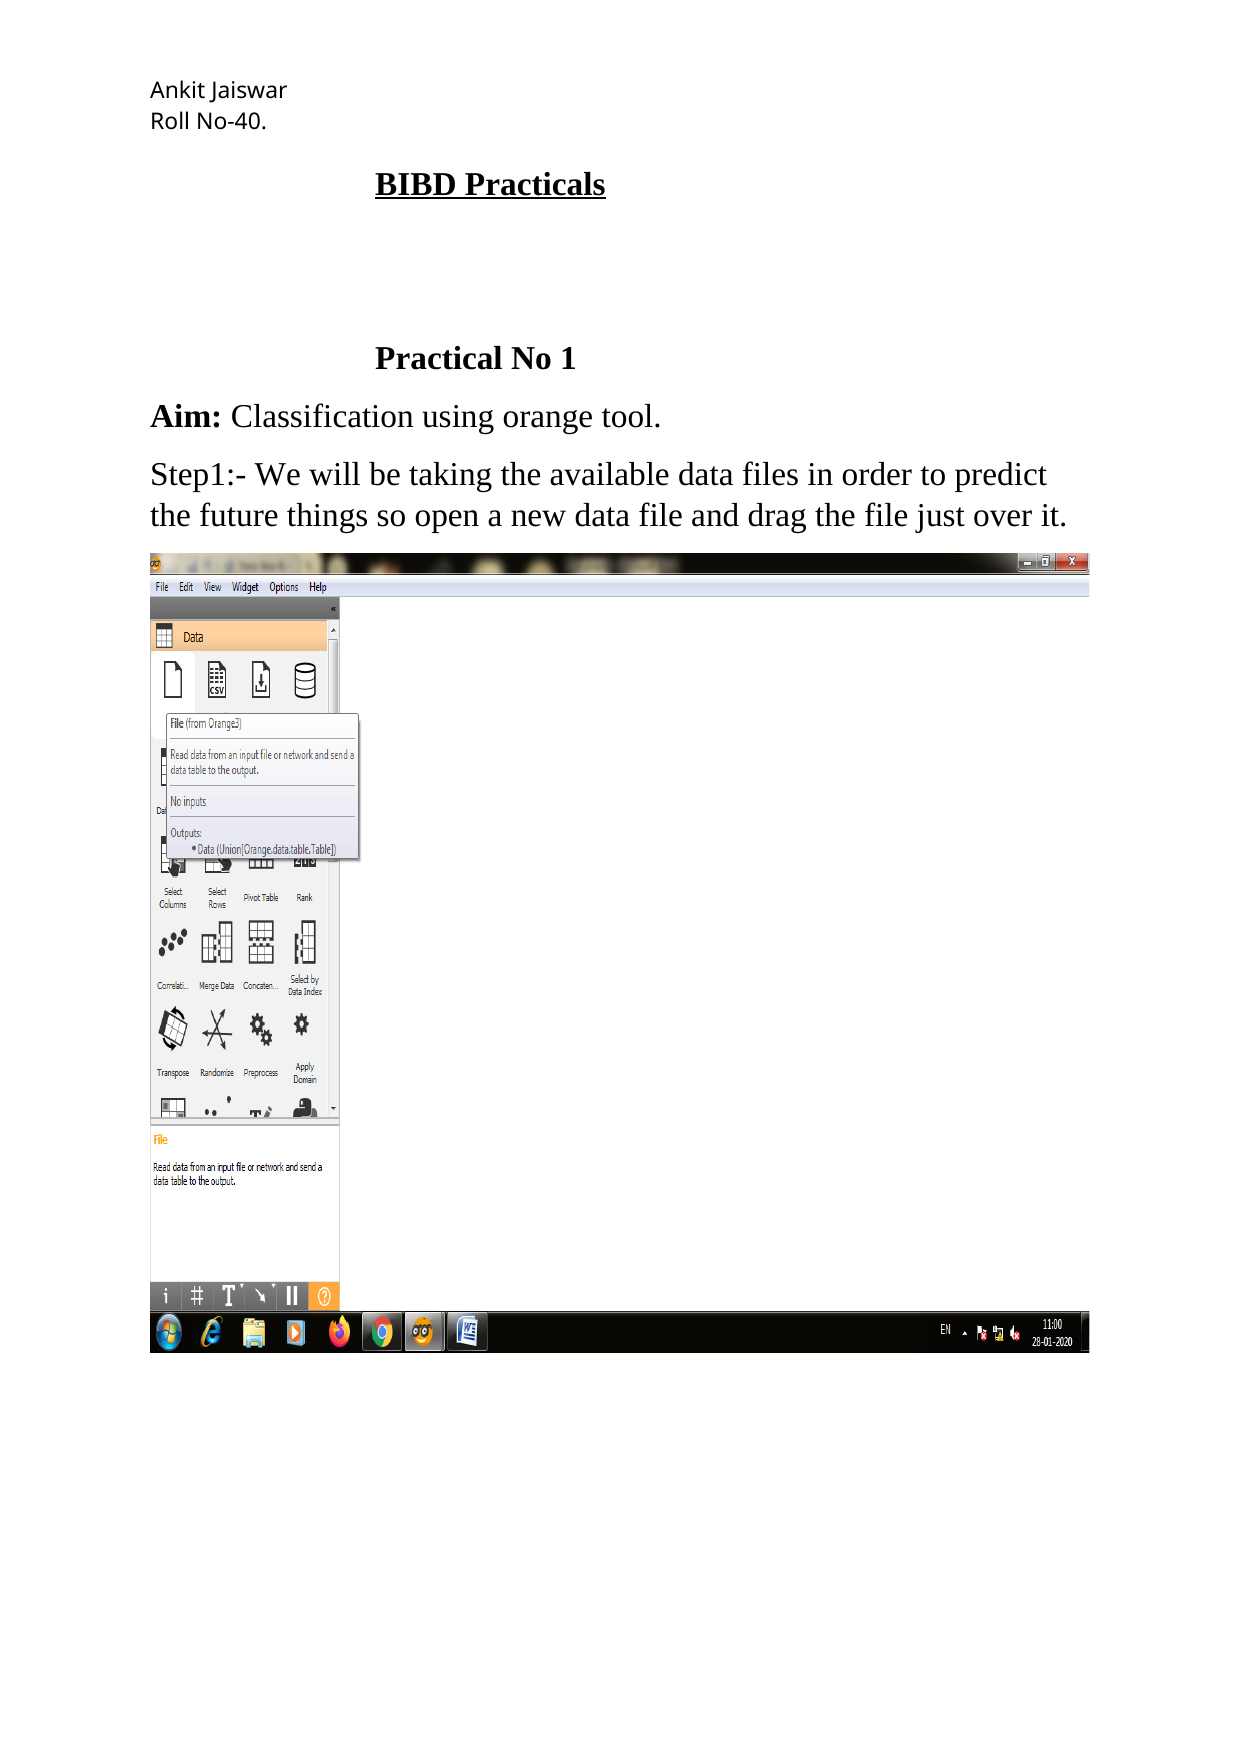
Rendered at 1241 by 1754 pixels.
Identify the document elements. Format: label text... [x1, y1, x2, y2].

text BIBD Practicals [375, 164, 1090, 203]
picture [150, 553, 1090, 1353]
text Practical No 1 [375, 338, 1090, 377]
text Aim: Classification using orange tool. [150, 396, 1090, 435]
text Step1:- We will be taking the available data files in order to predict the future things so open a new data file and drag the file just over it. [150, 454, 1090, 534]
